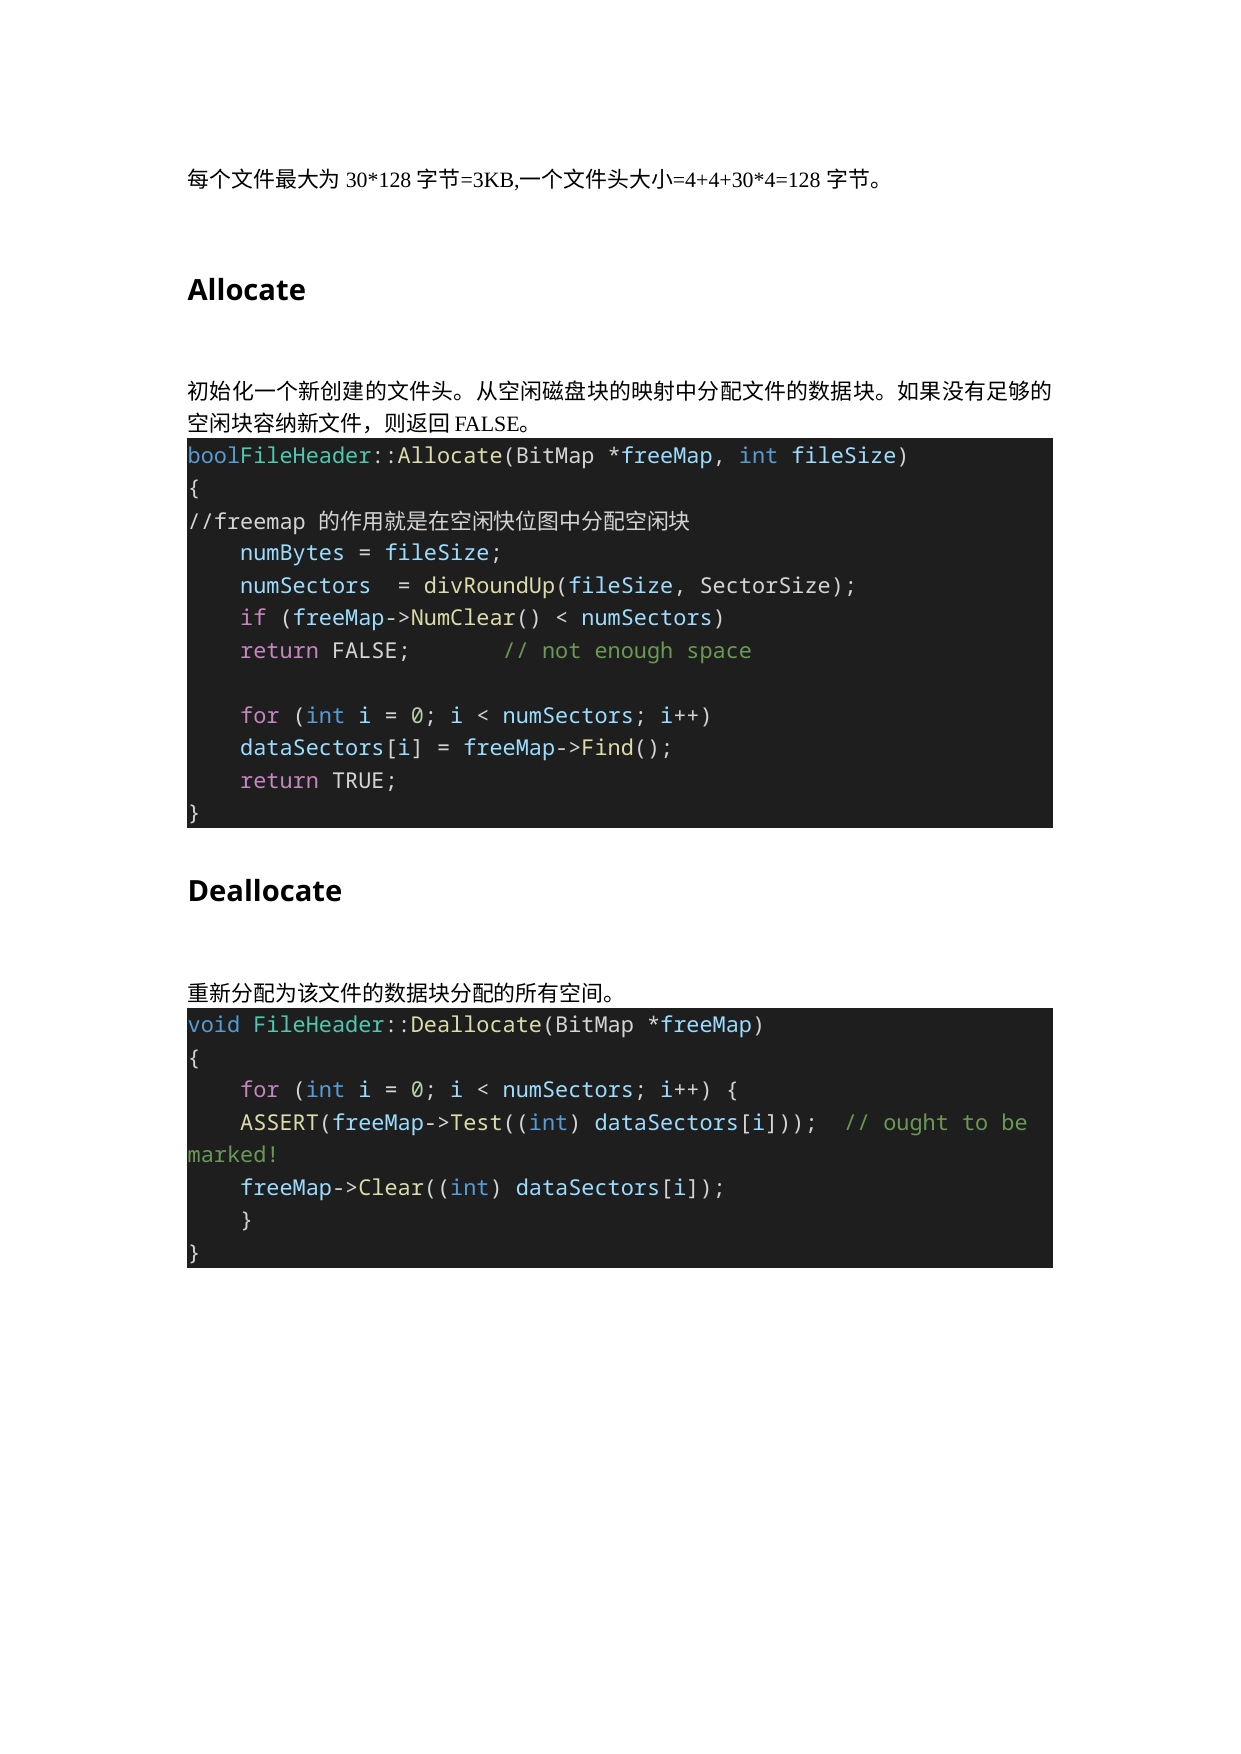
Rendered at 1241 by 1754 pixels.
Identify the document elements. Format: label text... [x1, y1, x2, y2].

text for (int i = 0; i < numSectors; i++) { [187, 1073, 1053, 1105]
text //freemap 的作用就是在空闲快位图中分配空闲块 [187, 503, 1053, 536]
text return FALSE; // not enough space [187, 633, 1053, 666]
text 重新分配为该文件的数据块分配的所有空间。 [187, 975, 1053, 1008]
text numSectors = divRoundUp(fileSize, SectorSize); [187, 568, 1053, 601]
subtitle Allocate [187, 256, 1053, 321]
text return TRUE; [187, 763, 1053, 796]
text numBytes = fileSize; [187, 536, 1053, 568]
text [187, 162, 1053, 194]
text } [187, 796, 1053, 828]
text { [187, 1040, 1053, 1073]
text freeMap->Clear((int) dataSectors[i]); [187, 1170, 1053, 1203]
text boolFileHeader::Allocate(BitMap *freeMap, int fileSize) [187, 438, 1053, 471]
text if (freeMap->NumClear() < numSectors) [187, 601, 1053, 633]
text } [187, 1203, 1053, 1235]
text dataSectors[i] = freeMap->Find(); [187, 731, 1053, 763]
text { [187, 471, 1053, 503]
text 初始化一个新创建的文件头。从空闲磁盘块的映射中分配文件的数据块。如果没有足够的空闲块容纳新文件，则返回FALSE。 [187, 373, 1053, 438]
text for (int i = 0; i < numSectors; i++) [187, 698, 1053, 731]
text ASSERT(freeMap->Test((int) dataSectors[i])); // ought to be marked! [187, 1105, 1053, 1170]
text void FileHeader::Deallocate(BitMap *freeMap) [187, 1008, 1053, 1040]
text } [187, 1235, 1053, 1268]
subtitle Deallocate [187, 858, 1053, 923]
